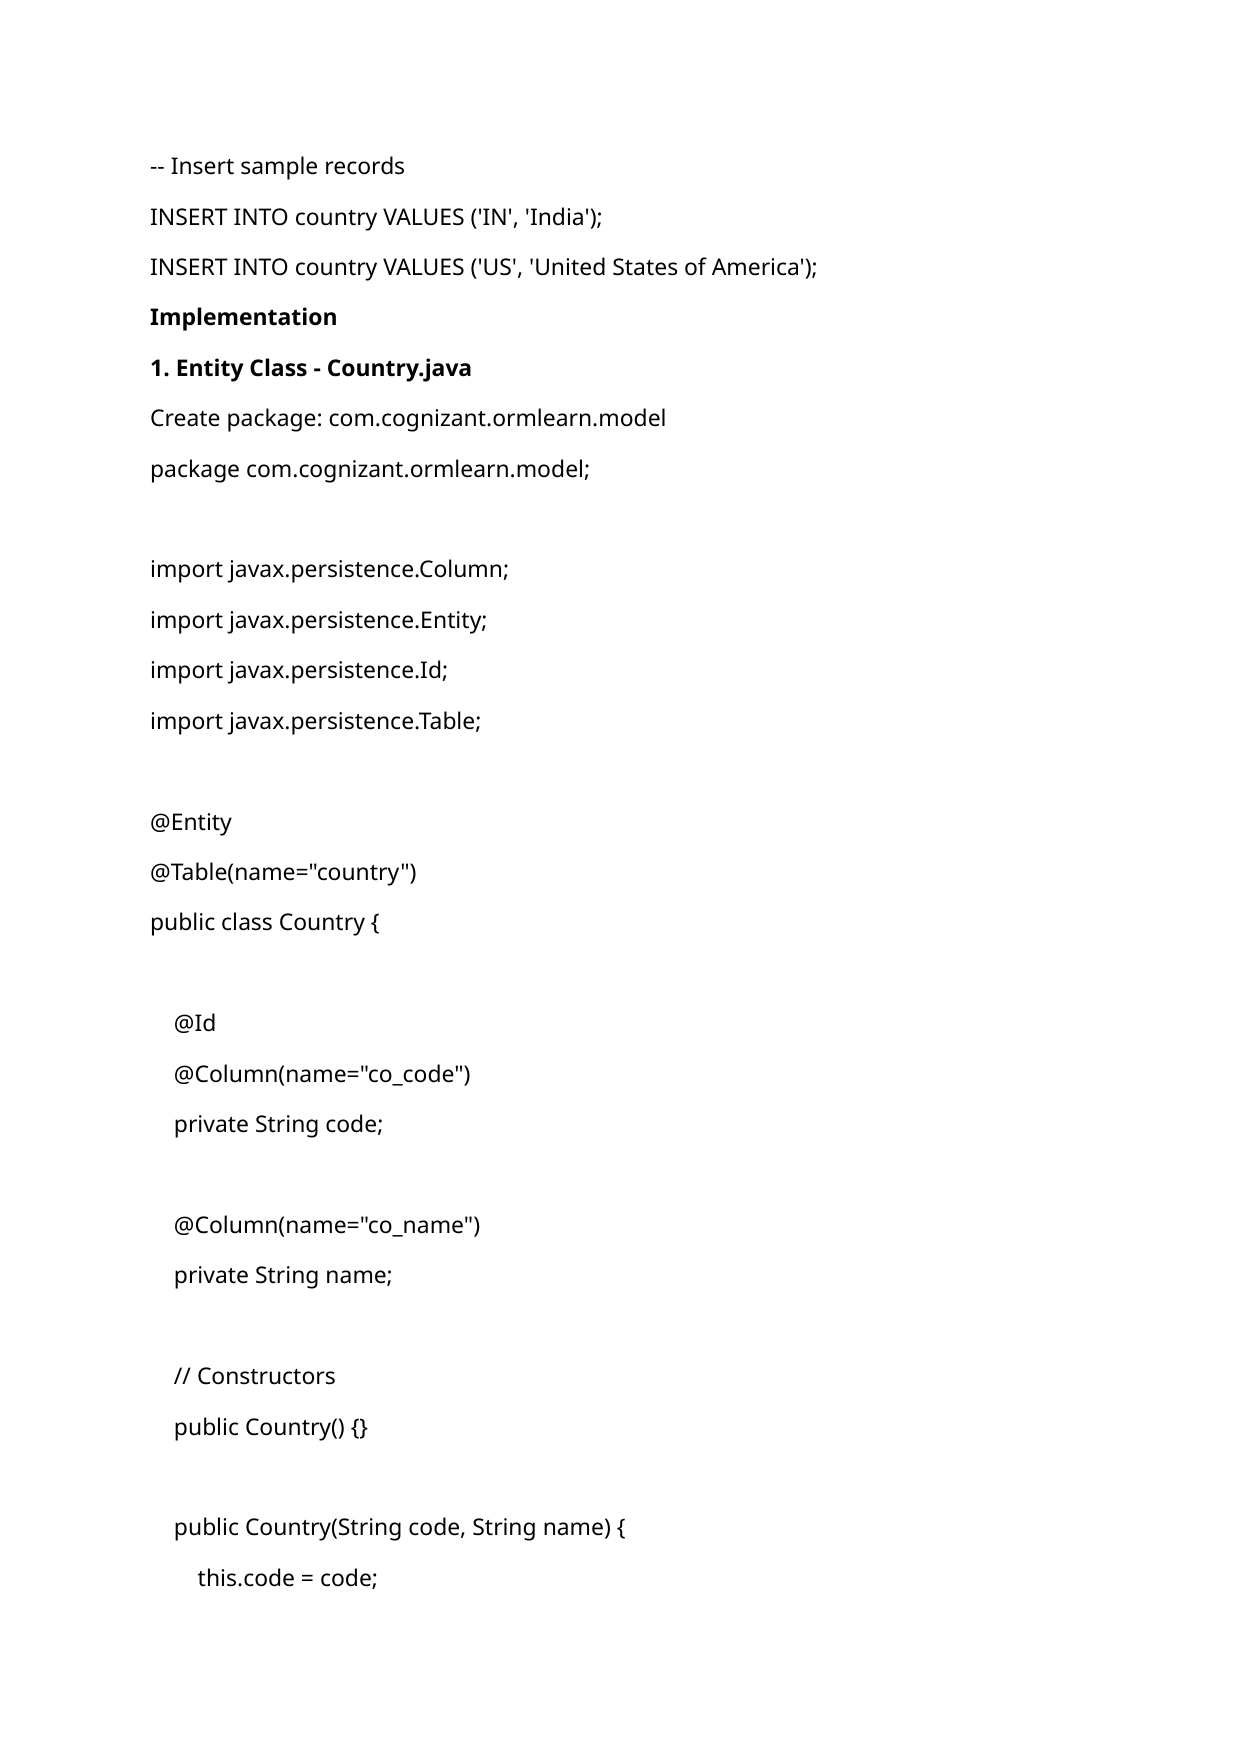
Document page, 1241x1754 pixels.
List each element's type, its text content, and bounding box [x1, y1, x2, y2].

text INSERT INTO country VALUES ('US', 'United States of America'); [150, 251, 1090, 282]
text Create package: com.cognizant.ormlearn.model [150, 402, 1090, 433]
text public Country() {} [150, 1410, 1090, 1442]
text import javax.persistence.Table; [150, 704, 1090, 736]
text @Column(name="co_name") [150, 1209, 1090, 1240]
text private String name; [150, 1259, 1090, 1290]
text import javax.persistence.Entity; [150, 604, 1090, 635]
text @Id [150, 1007, 1090, 1038]
text // Constructors [150, 1360, 1090, 1391]
text import javax.persistence.Column; [150, 553, 1090, 584]
text private String code; [150, 1108, 1090, 1139]
text package com.cognizant.ormlearn.model; [150, 452, 1090, 484]
text Implementation [150, 301, 1090, 332]
text public class Country { [150, 906, 1090, 937]
text INSERT INTO country VALUES ('IN', 'India'); [150, 200, 1090, 232]
text this.code = code; [150, 1562, 1090, 1593]
text 1. Entity Class - Country.java [150, 352, 1090, 383]
text public Country(String code, String name) { [150, 1511, 1090, 1542]
text import javax.persistence.Id; [150, 654, 1090, 685]
text @Column(name="co_code") [150, 1057, 1090, 1089]
text -- Insert sample records [150, 150, 1090, 181]
text @Table(name="country") [150, 856, 1090, 887]
text @Entity [150, 805, 1090, 837]
